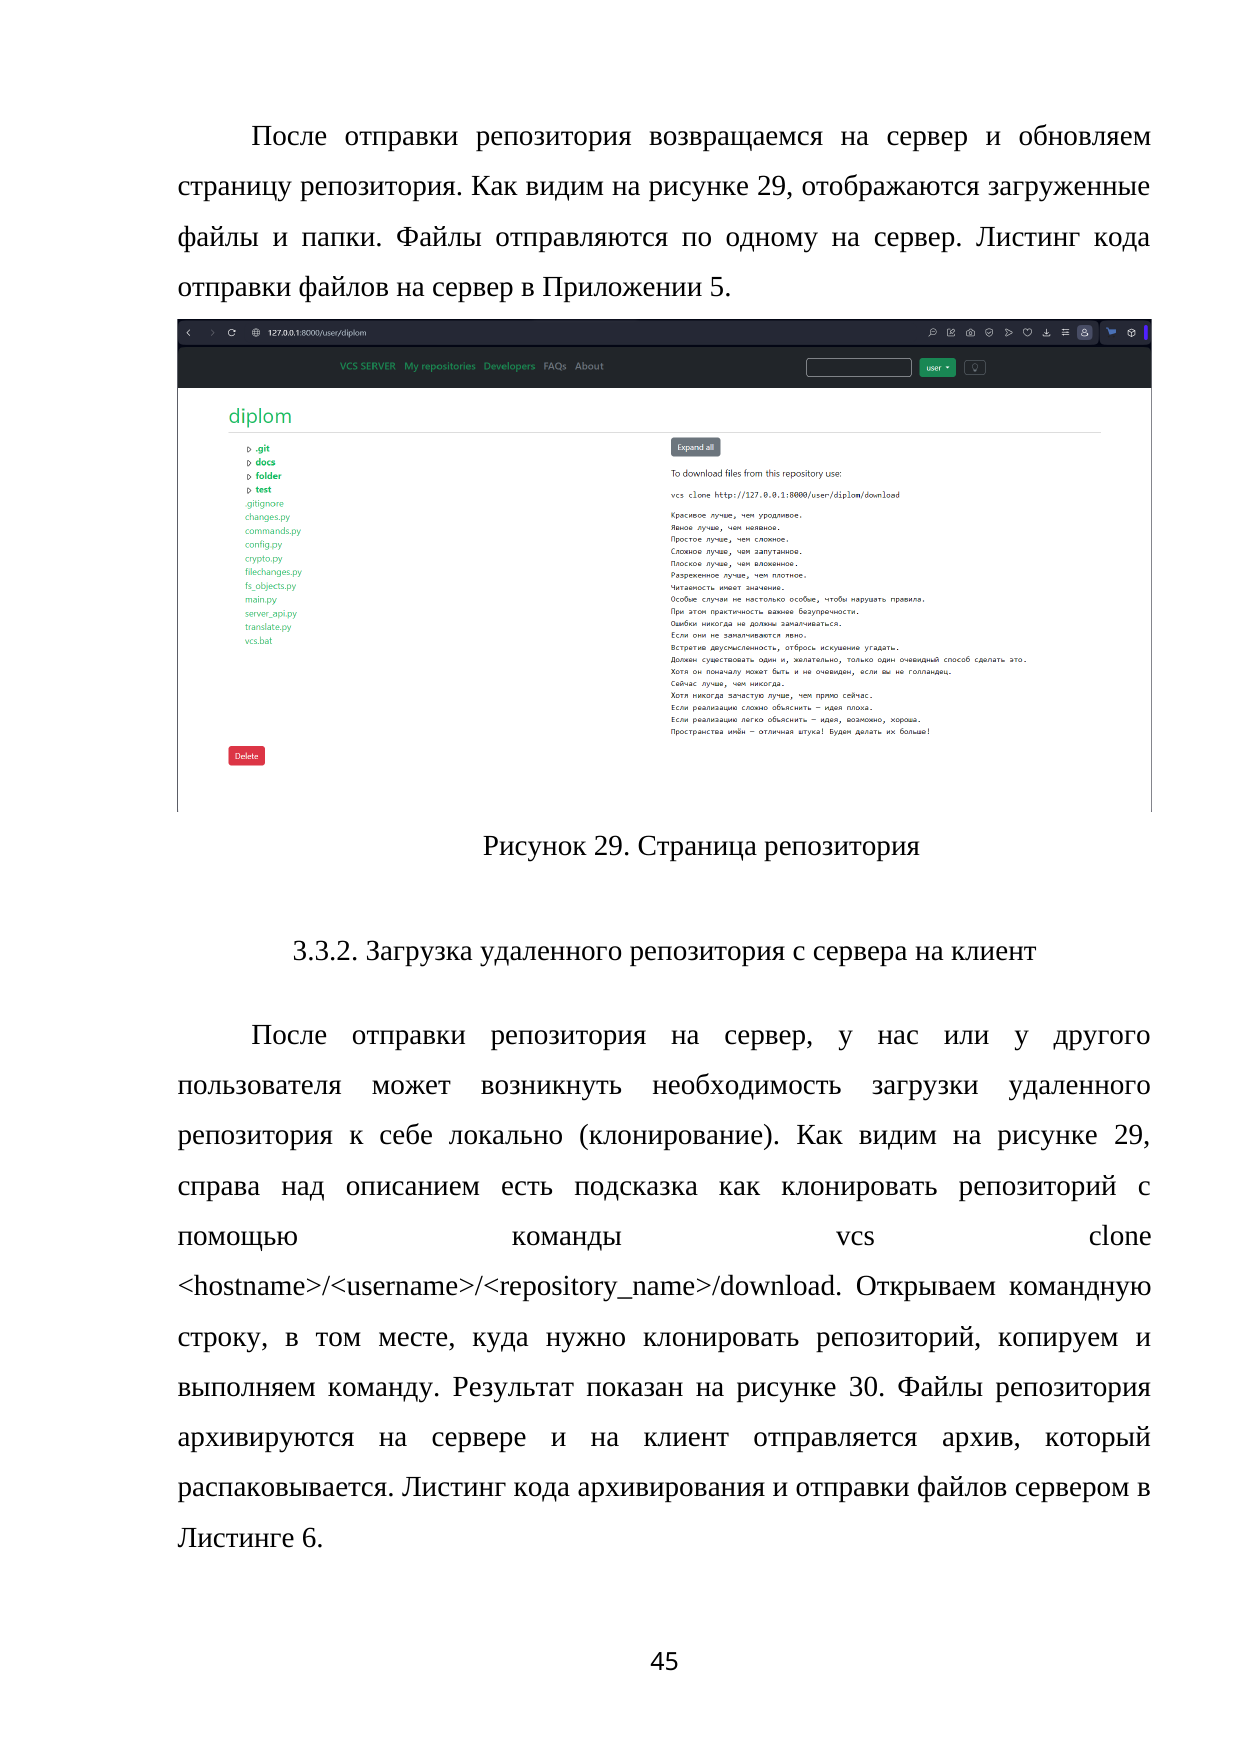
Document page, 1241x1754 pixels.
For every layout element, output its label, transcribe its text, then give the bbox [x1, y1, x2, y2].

text После отправки репозитория на сервер, у нас или у другого пользователя может возникнуть необходимость загрузки удаленного репозитория к себе локально (клонирование). Как видим на рисунке 29, справа над описанием есть подсказка как клонировать репозиторий с помощью команды vcs clone <hostname>/<username>/<repository_name>/download. Открываем командную строку, в том месте, куда нужно клонировать репозиторий, копируем и выполняем команду. Результат показан на рисунке 30. Файлы репозитория архивируются на сервере и на клиент отправляется архив, который распаковывается. Листинг кода архивирования и отправки файлов сервером в Листинге 6. [177, 1017, 1152, 1553]
picture [177, 319, 1152, 812]
text После отправки репозитория возвращаемся на сервер и обновляем страницу репозитория. Как видим на рисунке 29, отображаются загруженные файлы и папки. Файлы отправляются по одному на сервер. Листинг кода отправки файлов на сервер в Приложении 5. [177, 118, 1152, 303]
subtitle 3.3.2. Загрузка удаленного репозитория с сервера на клиент [177, 933, 1152, 966]
text Рисунок 29. Страница репозитория [177, 828, 1152, 862]
